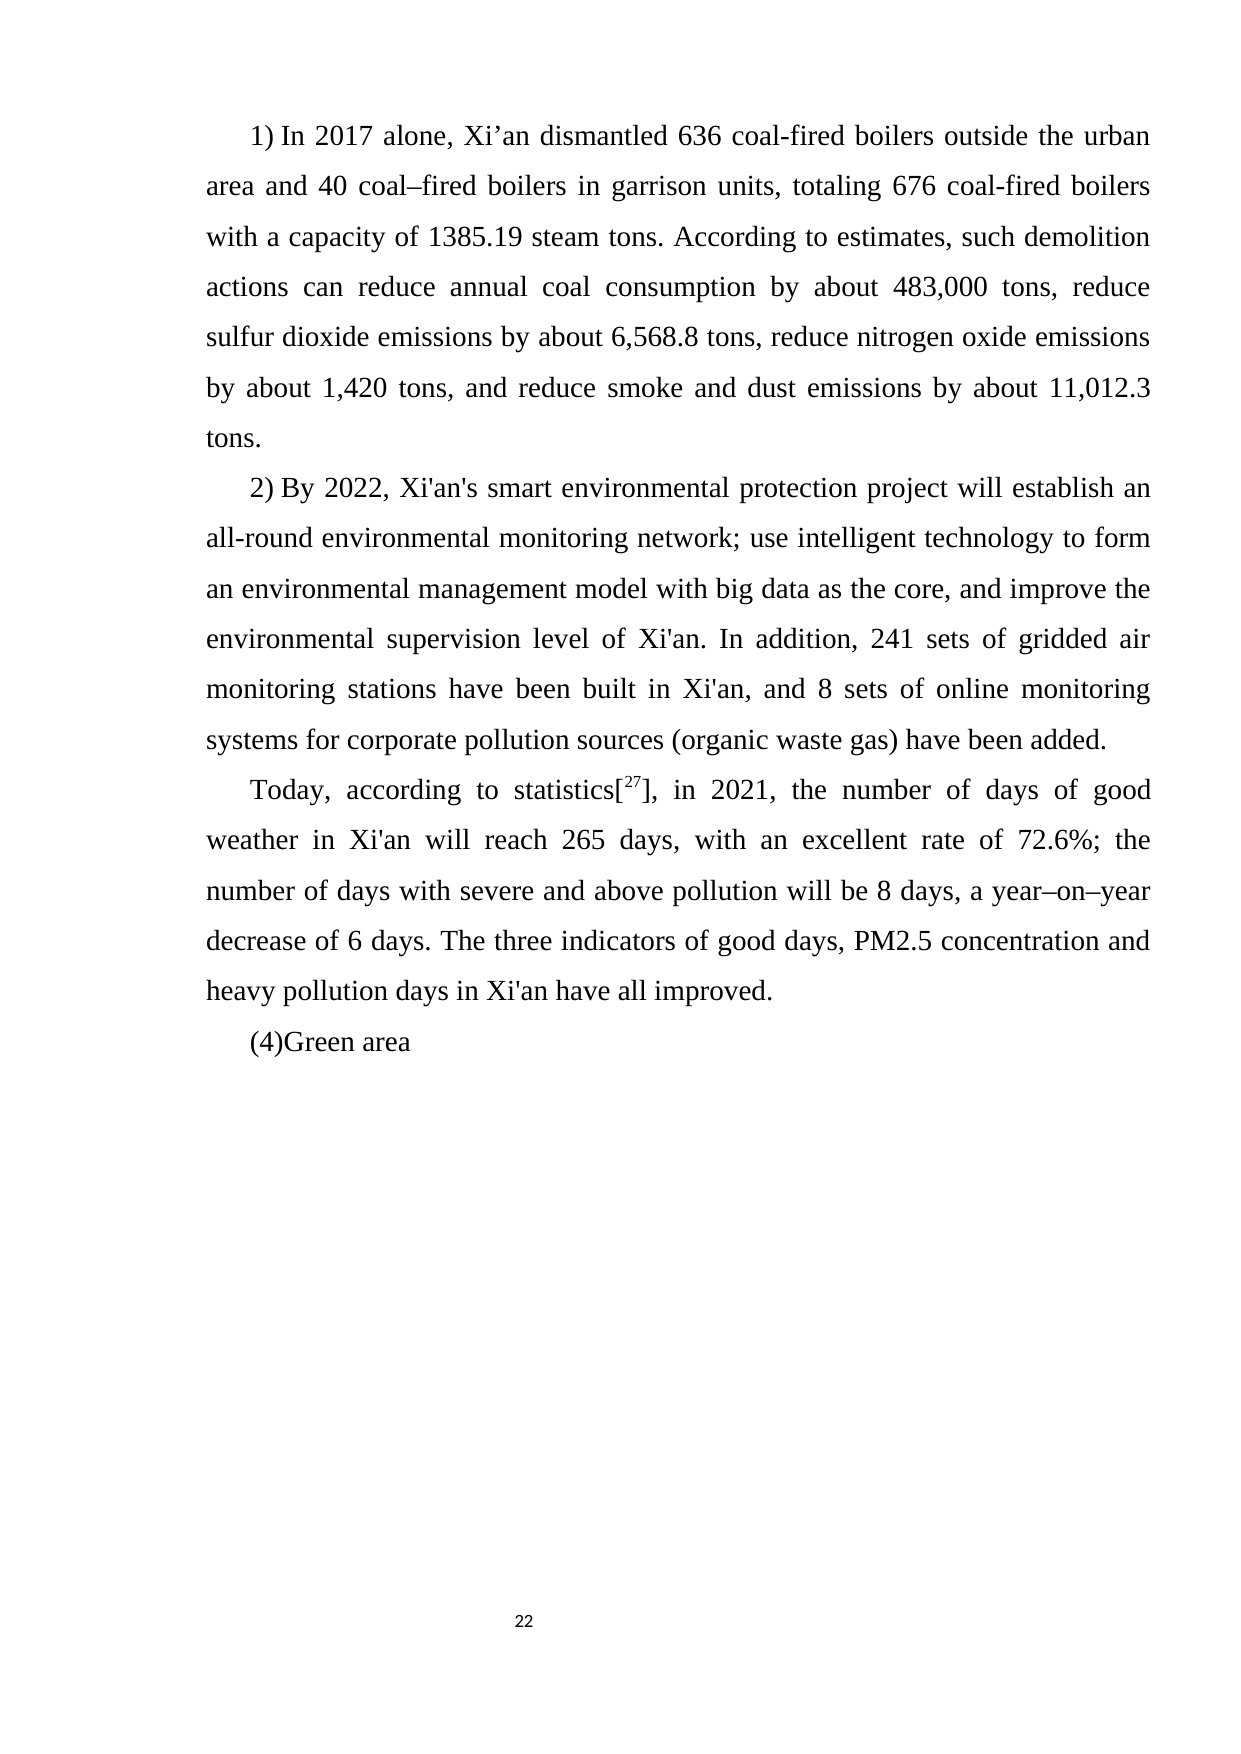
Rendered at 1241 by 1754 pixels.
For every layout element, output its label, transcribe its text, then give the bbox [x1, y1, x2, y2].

text (4)Green area [206, 1024, 1152, 1057]
list By 2022, Xi'an's smart environmental protection project will establish an all-round environmental monitoring network; use intelligent technology to form an environmental management model with big data as the core, and improve the environmental supervision level of Xi'an. In addition, 241 sets of gridded air monitoring stations have been built in Xi'an, and 8 sets of online monitoring systems for corporate pollution sources (organic waste gas) have been added. [206, 470, 1152, 755]
text Today, according to statistics[], in 2021, the number of days of good weather in Xi'an will reach 265 days, with an excellent rate of 72.6%; the number of days with severe and above pollution will be 8 days, a year–on–year decrease of 6 days. The three indicators of good days, PM2.5 concentration and heavy pollution days in Xi'an have all improved. [206, 772, 1152, 1007]
list In 2017 alone, Xi’an dismantled 636 coal-fired boilers outside the urban area and 40 coal–fired boilers in garrison units, totaling 676 coal-fired boilers with a capacity of 1385.19 steam tons. According to estimates, such demolition actions can reduce annual coal consumption by about 483,000 tons, reduce sulfur dioxide emissions by about 6,568.8 tons, reduce nitrogen oxide emissions by about 1,420 tons, and reduce smoke and dust emissions by about 11,012.3 tons. [206, 118, 1152, 453]
